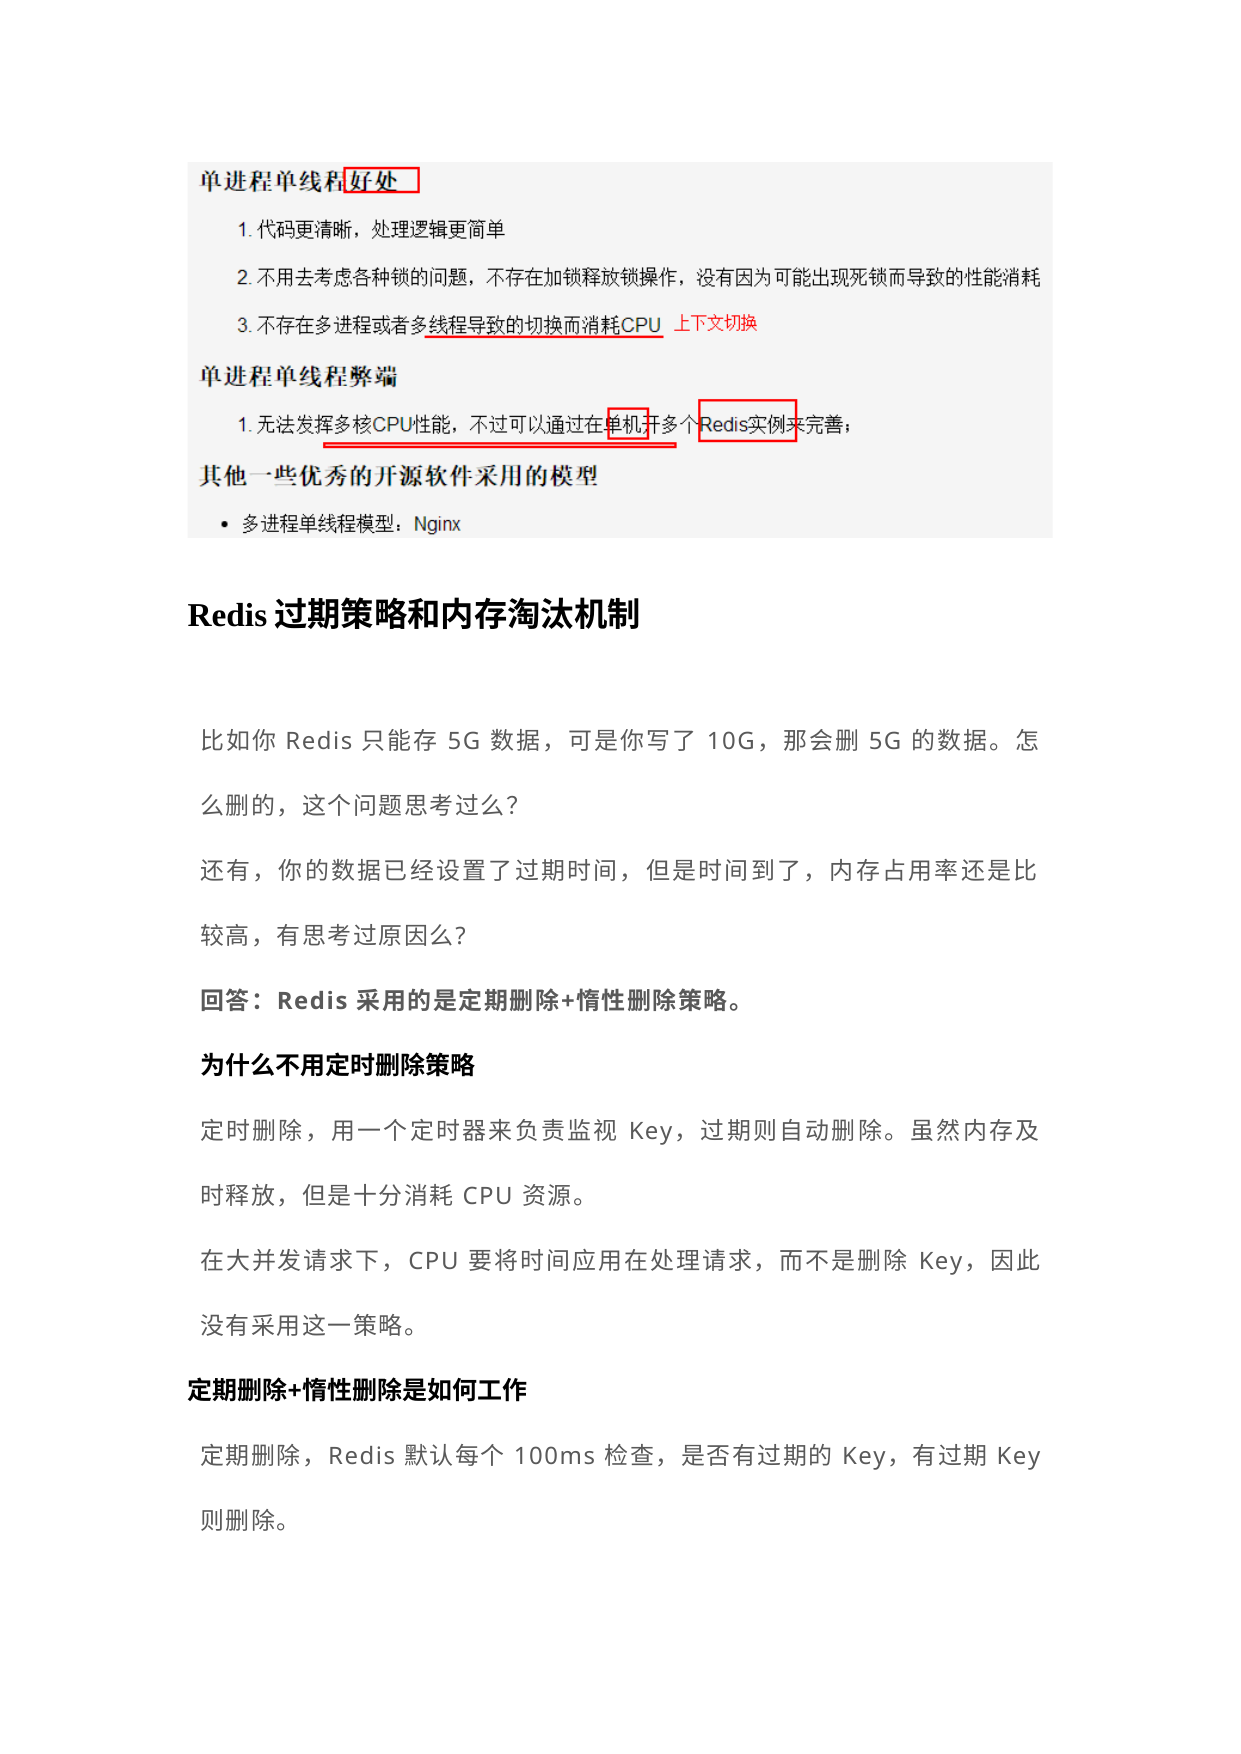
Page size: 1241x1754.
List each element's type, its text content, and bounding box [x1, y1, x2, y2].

text 定期删除，Redis 默认每个 100ms 检查，是否有过期的 Key，有过期 Key 则删除。 [200, 1421, 1040, 1551]
text 回答：Redis 采用的是定期删除+惰性删除策略。 [200, 966, 1040, 1031]
text 定期删除+惰性删除是如何工作 [187, 1356, 1053, 1421]
text 还有，你的数据已经设置了过期时间，但是时间到了，内存占用率还是比较高，有思考过原因么? [200, 836, 1040, 966]
picture [187, 162, 1053, 538]
subtitle Redis过期策略和内存淘汰机制 [187, 579, 1053, 644]
text 比如你 Redis 只能存 5G 数据，可是你写了 10G，那会删 5G 的数据。怎么删的，这个问题思考过么？ [200, 706, 1040, 836]
text 在大并发请求下，CPU 要将时间应用在处理请求，而不是删除 Key，因此没有采用这一策略。 [200, 1226, 1040, 1356]
text 为什么不用定时删除策略 [187, 1031, 1053, 1096]
text 定时删除，用一个定时器来负责监视 Key，过期则自动删除。虽然内存及时释放，但是十分消耗 CPU 资源。 [200, 1096, 1040, 1226]
